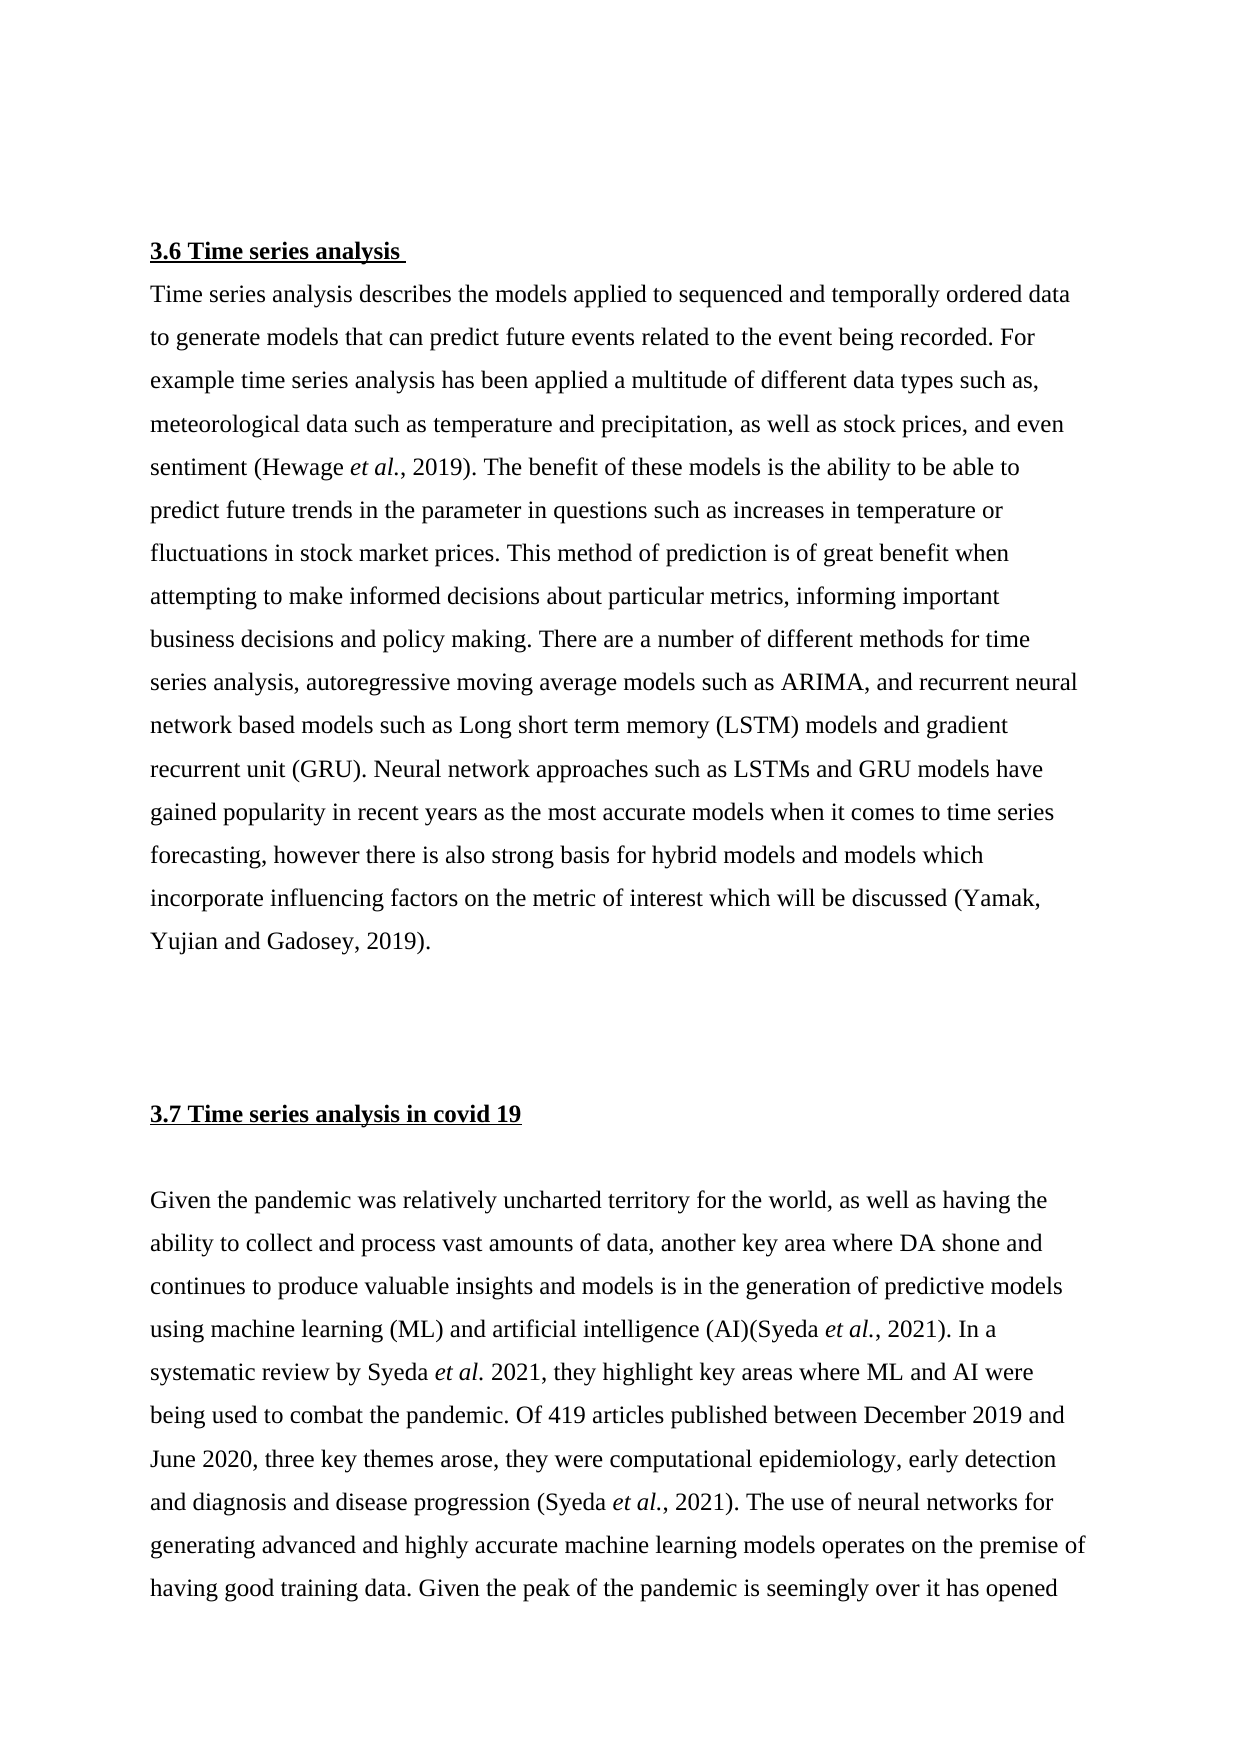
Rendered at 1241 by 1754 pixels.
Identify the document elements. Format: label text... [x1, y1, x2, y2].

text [150, 1185, 1090, 1602]
text 3.7 Time series analysis in covid 19 [150, 1099, 1090, 1127]
text Time series analysis describes the models applied to sequenced and temporally ordered data to generate models that can predict future events related to the event being recorded. For example time series analysis has been applied a multitude of different data types such as, meteorological data such as temperature and precipitation, as well as stock prices, and even sentiment (Hewage et al., 2019). The benefit of these models is the ability to be able to predict future trends in the parameter in questions such as increases in temperature or fluctuations in stock market prices. This method of prediction is of great benefit when attempting to make informed decisions about particular metrics, informing important business decisions and policy making. There are a number of different methods for time series analysis, autoregressive moving average models such as ARIMA, and recurrent neural network based models such as Long short term memory (LSTM) models and gradient recurrent unit (GRU). Neural network approaches such as LSTMs and GRU models have gained popularity in recent years as the most accurate models when it comes to time series forecasting, however there is also strong basis for hybrid models and models which incorporate influencing factors on the metric of interest which will be discussed (Yamak, Yujian and Gadosey, 2019). [150, 279, 1090, 955]
text 3.6 Time series analysis [150, 236, 1090, 265]
